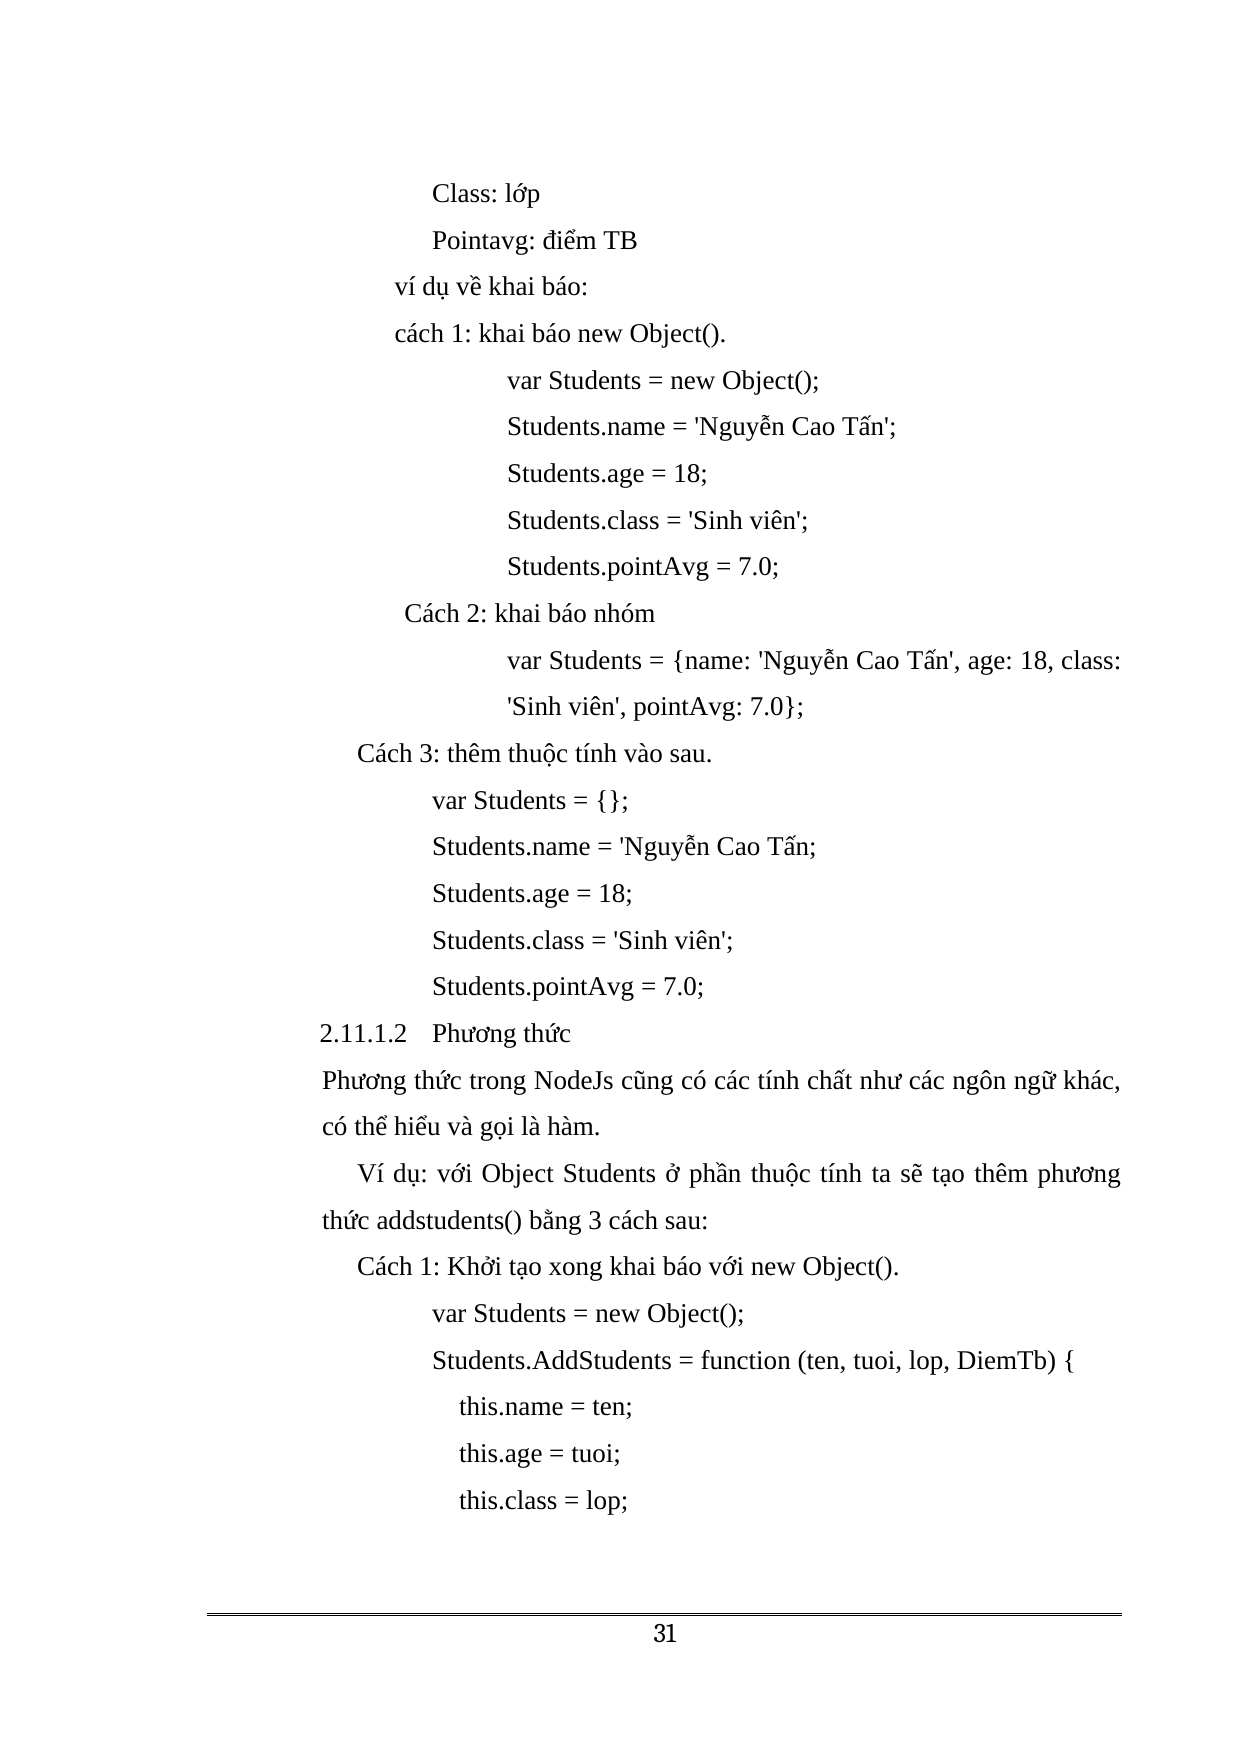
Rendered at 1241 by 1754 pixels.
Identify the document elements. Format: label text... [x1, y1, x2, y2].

list Cách 1: Khởi tạo xong khai báo với new Object(). [322, 1251, 1122, 1282]
list var Students = new Object(); [322, 1297, 1122, 1328]
text Cách 3: thêm thuộc tính vào sau. [207, 737, 1122, 768]
list Class: lớp [394, 177, 1122, 208]
list Students.class = 'Sinh viên'; [507, 504, 1122, 535]
list Students.AddStudents = function (ten, tuoi, lop, DiemTb) { [432, 1344, 1122, 1375]
list Students.age = 18; [507, 457, 1122, 488]
text Cách 2: khai báo nhóm [357, 597, 1122, 628]
list Phương thức [319, 1017, 1122, 1048]
list this.name = ten; [432, 1391, 1122, 1422]
list Phương thức trong NodeJs cũng có các tính chất như các ngôn ngữ khác, có thể hiểu và gọi là hàm. [322, 1064, 1122, 1142]
text Students.class = 'Sinh viên'; [432, 924, 1122, 955]
list Pointavg: điểm TB [394, 224, 1122, 255]
text var Students = {}; [207, 784, 1122, 815]
list Students.pointAvg = 7.0; [507, 551, 1122, 582]
list this.class = lop; [432, 1484, 1122, 1515]
text Students.pointAvg = 7.0; [432, 971, 1122, 1002]
text var Students = {name: 'Nguyễn Cao Tấn', age: 18, class: 'Sinh viên', pointAvg: 7.0}; [507, 644, 1122, 722]
list Ví dụ: với Object Students ở phần thuộc tính ta sẽ tạo thêm phương thức addstudents() bằng 3 cách sau: [322, 1157, 1122, 1235]
list ví dụ về khai báo: [394, 271, 1122, 302]
list cách 1: khai báo new Object(). [394, 317, 1122, 348]
list Students.name = 'Nguyễn Cao Tấn'; [507, 411, 1122, 442]
list var Students = new Object(); [394, 364, 1122, 395]
text Students.age = 18; [432, 877, 1122, 908]
list this.age = tuoi; [432, 1437, 1122, 1468]
text Students.name = 'Nguyễn Cao Tấn; [432, 831, 1122, 862]
